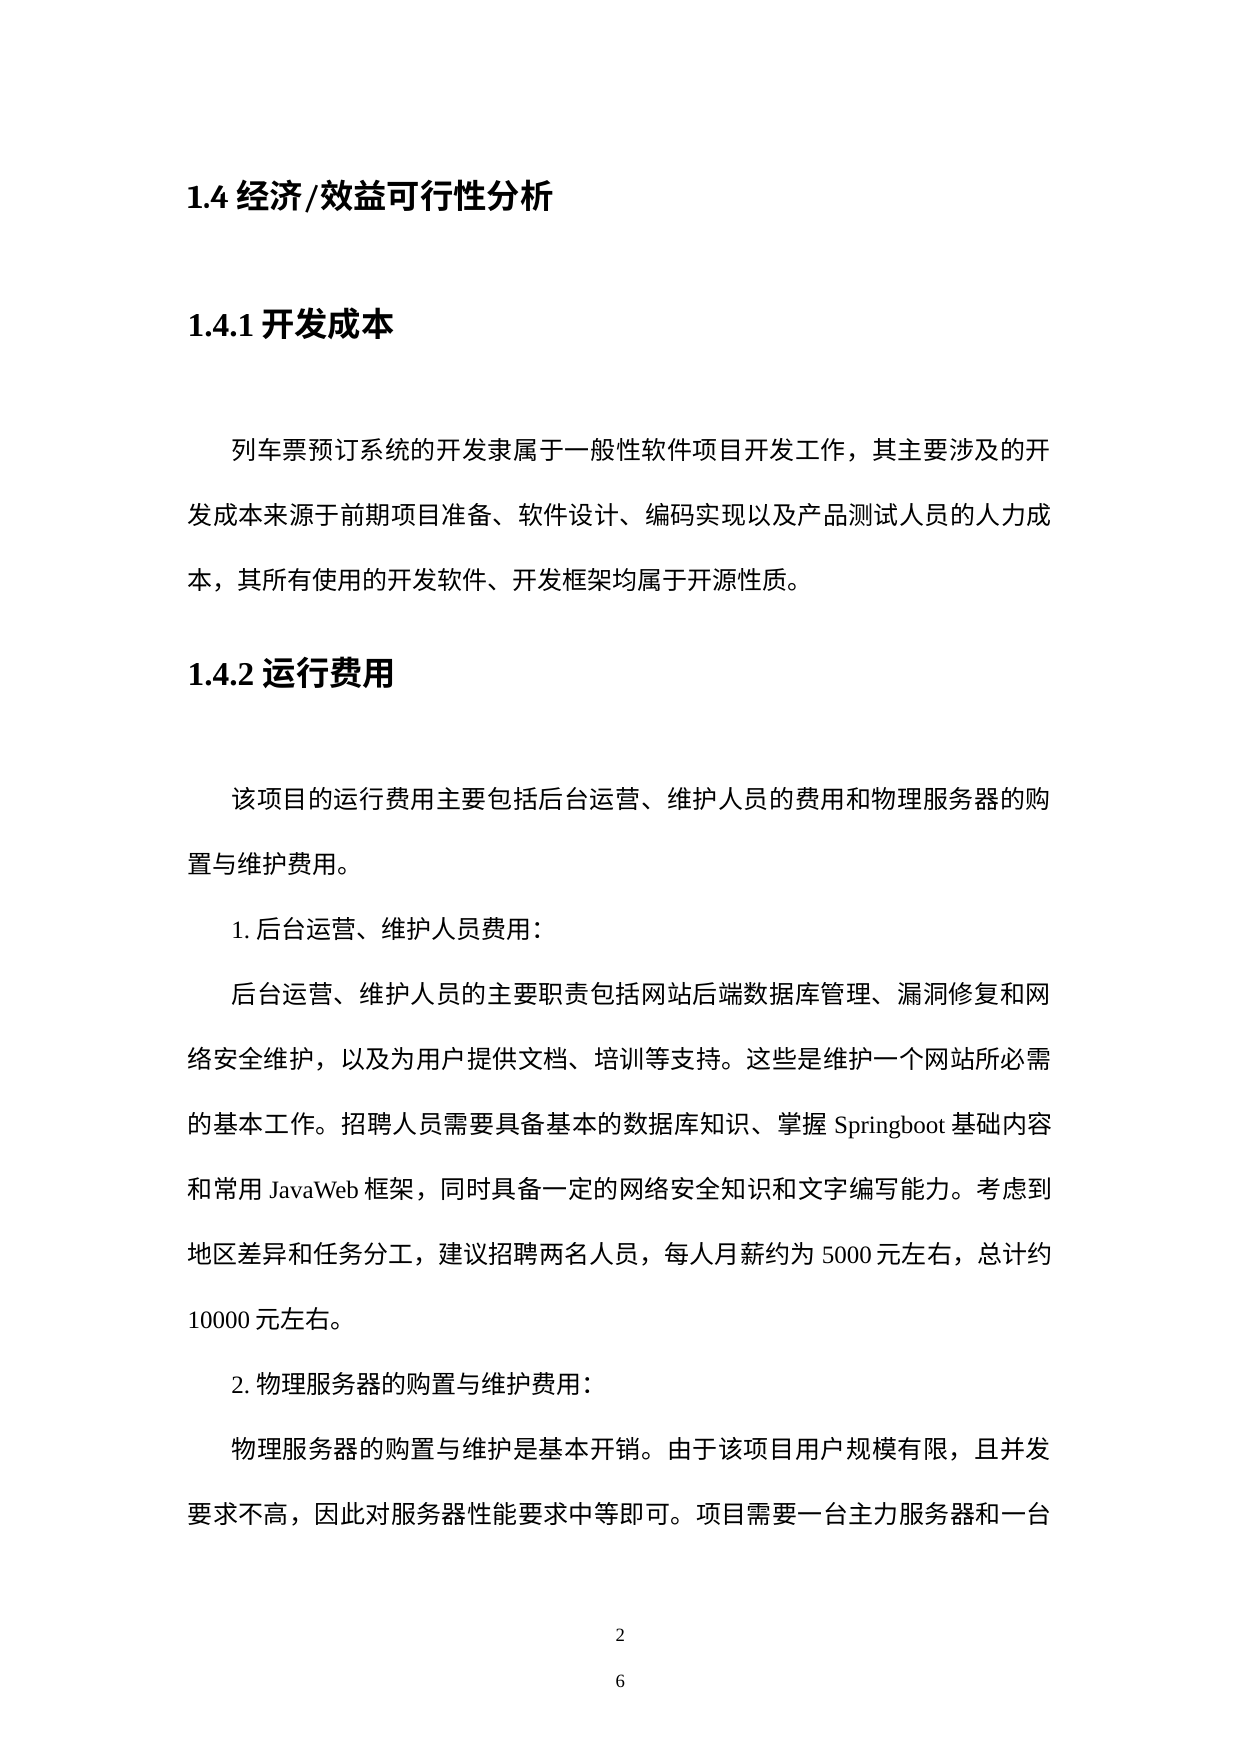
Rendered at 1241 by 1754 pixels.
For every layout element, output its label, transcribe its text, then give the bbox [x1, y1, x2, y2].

text 列车票预订系统的开发隶属于一般性软件项目开发工作，其主要涉及的开发成本来源于前期项目准备、软件设计、编码实现以及产品测试人员的人力成本，其所有使用的开发软件、开发框架均属于开源性质。 [187, 416, 1053, 611]
text 2. 物理服务器的购置与维护费用： [187, 1351, 1053, 1416]
subtitle 1.4.1开发成本 [187, 289, 1053, 354]
text 后台运营、维护人员的主要职责包括网站后端数据库管理、漏洞修复和网络安全维护，以及为用户提供文档、培训等支持。这些是维护一个网站所必需的基本工作。招聘人员需要具备基本的数据库知识、掌握Springboot基础内容和常用JavaWeb框架，同时具备一定的网络安全知识和文字编写能力。考虑到地区差异和任务分工，建议招聘两名人员，每人月薪约为5000元左右，总计约10000元左右。 [187, 961, 1053, 1351]
text 该项目的运行费用主要包括后台运营、维护人员的费用和物理服务器的购置与维护费用。 [187, 766, 1053, 896]
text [187, 1416, 1053, 1546]
subtitle 1.4.2 运行费用 [187, 638, 1053, 703]
text 1. 后台运营、维护人员费用： [187, 896, 1053, 961]
subtitle 1.4 经济/效益可行性分析 [187, 162, 1053, 227]
